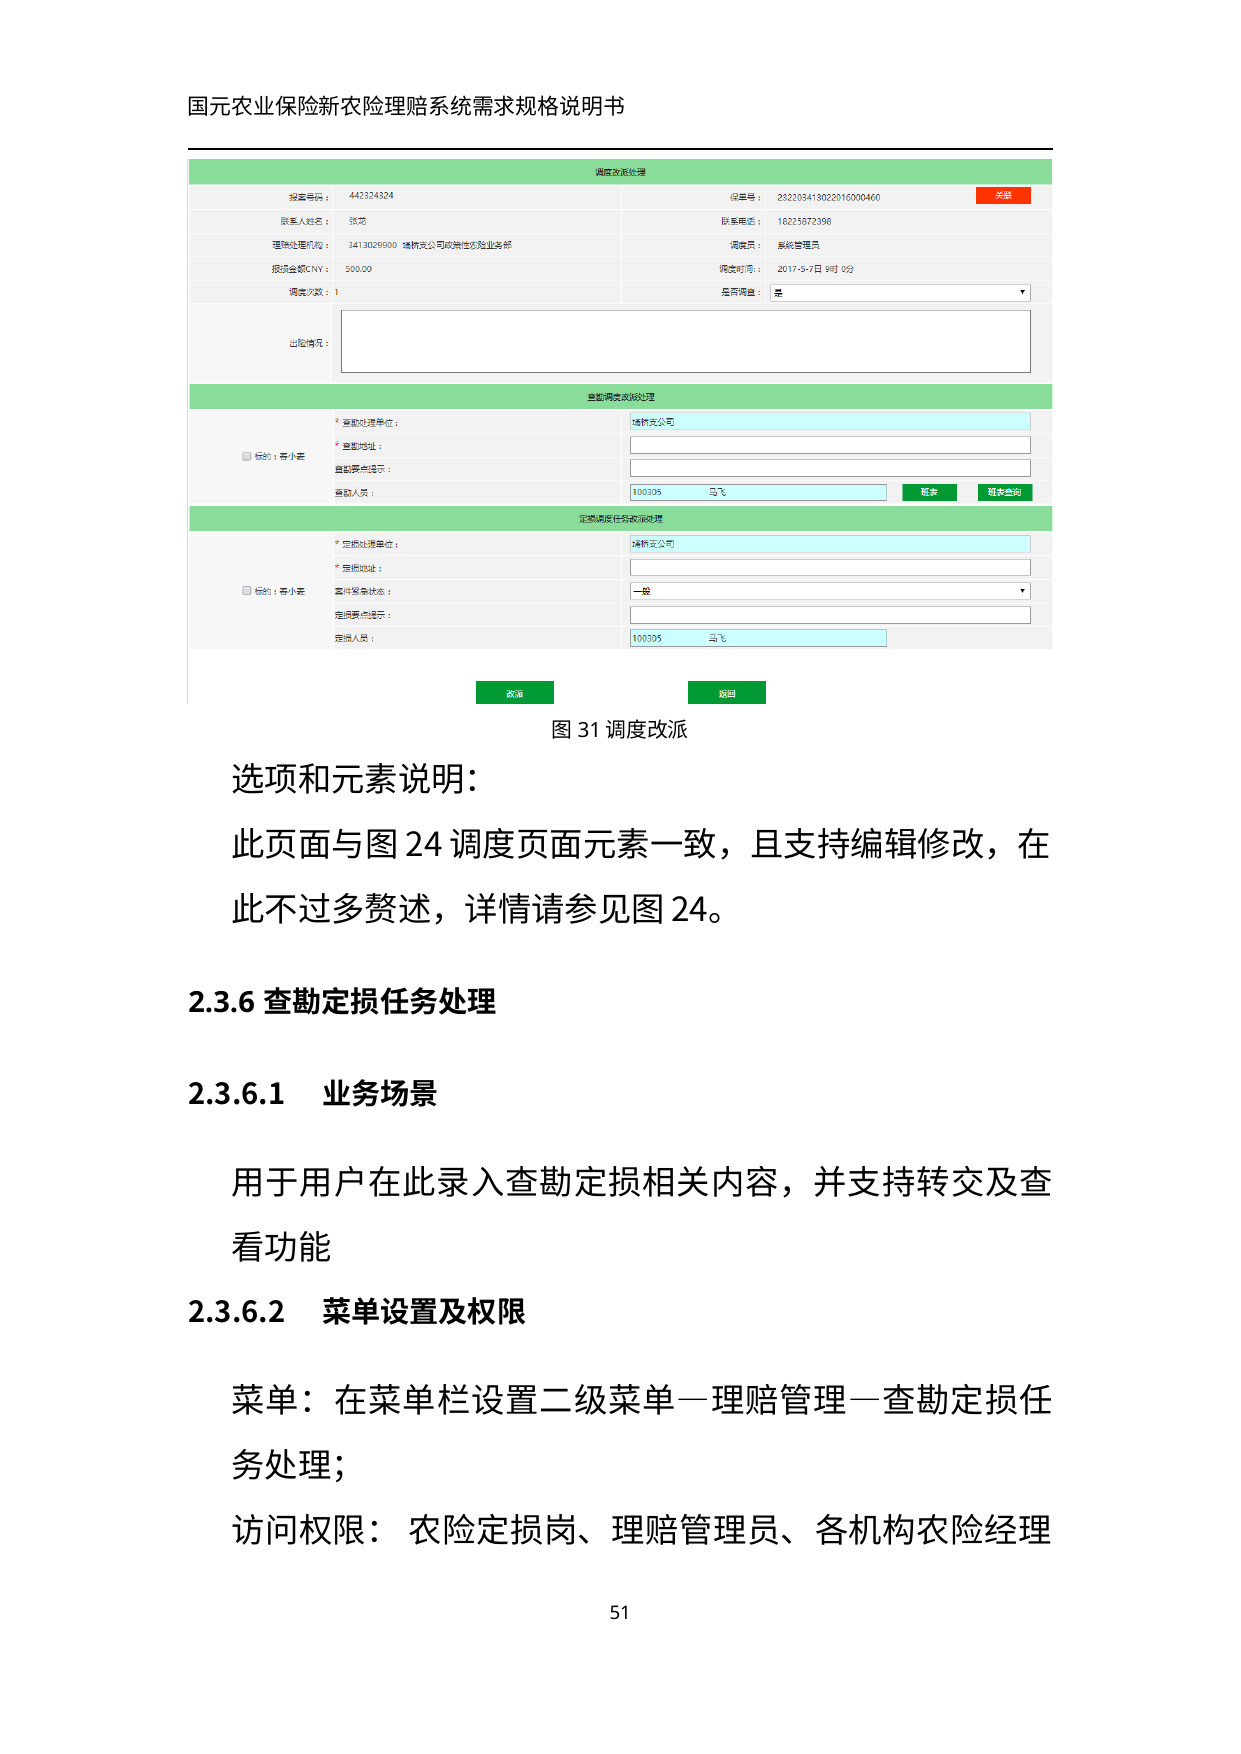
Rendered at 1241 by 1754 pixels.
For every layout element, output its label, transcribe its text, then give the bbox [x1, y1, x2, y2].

subtitle 菜单设置及权限 [188, 1277, 1053, 1342]
text 选项和元素说明： [231, 745, 1053, 810]
text 图 31调度改派 [187, 712, 1053, 745]
subtitle 查勘定损任务处理 [188, 967, 1019, 1032]
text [231, 1495, 1053, 1560]
text 此页面与图24调度页面元素一致，且支持编辑修改，在此不过多赘述，详情请参见图24。 [231, 810, 1053, 940]
text 菜单：在菜单栏设置二级菜单—理赔管理—查勘定损任务处理； [231, 1365, 1053, 1495]
picture [187, 159, 1053, 704]
text 用于用户在此录入查勘定损相关内容，并支持转交及查看功能 [231, 1147, 1053, 1277]
subtitle 业务场景 [188, 1059, 1053, 1124]
